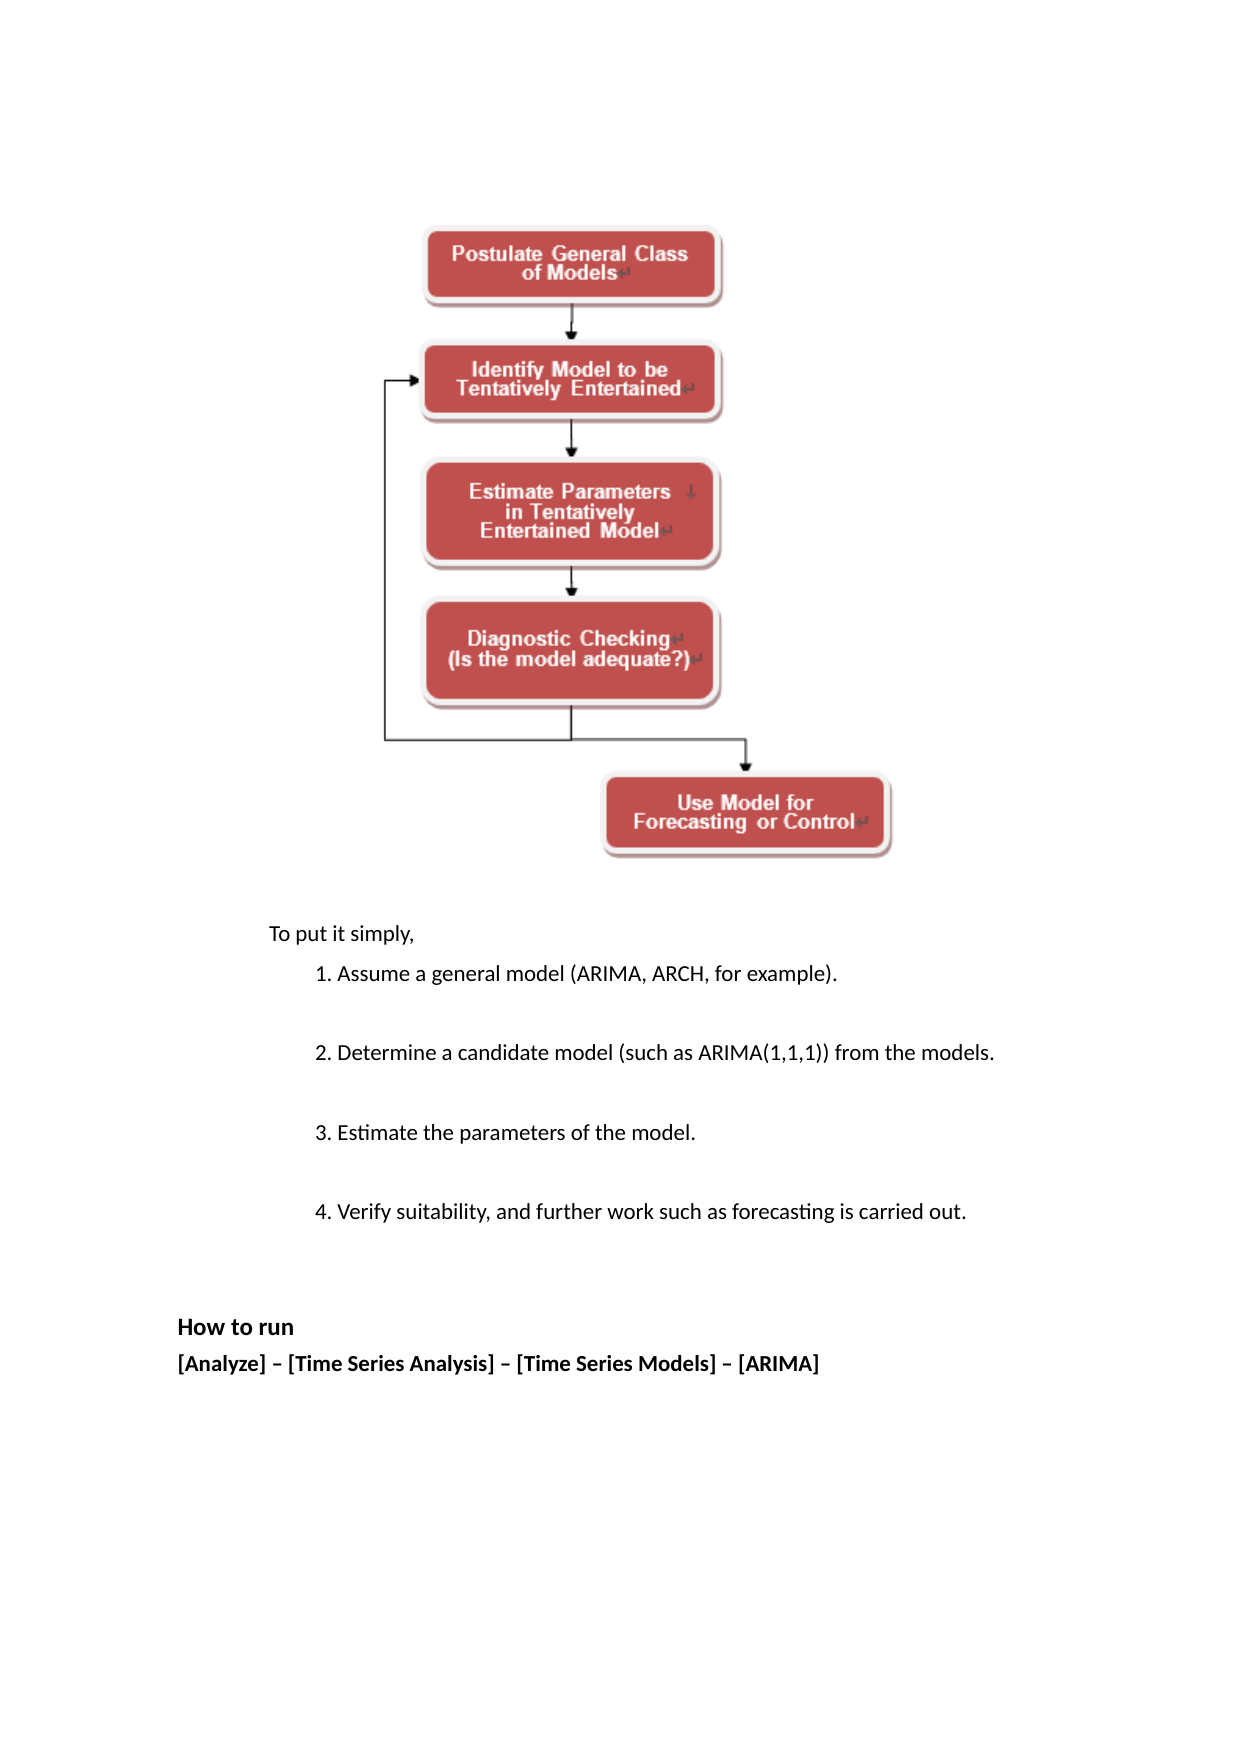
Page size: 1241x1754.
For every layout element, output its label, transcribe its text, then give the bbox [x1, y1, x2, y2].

text How to run [177, 1307, 1092, 1345]
picture [328, 183, 942, 890]
list 1. Assume a general model (ARIMA, ARCH, for example). [315, 954, 1092, 992]
text [Analyze] – [Time Series Analysis] – [Time Series Models] – [ARIMA] [177, 1345, 1092, 1382]
list To put it simply, [269, 914, 1092, 952]
list 4. Verify suitability, and further work such as forecasting is carried out. [315, 1192, 1092, 1230]
list 2. Determine a candidate model (such as ARIMA(1,1,1)) from the models. [315, 1034, 1092, 1071]
list 3. Estimate the parameters of the model. [315, 1113, 1092, 1151]
